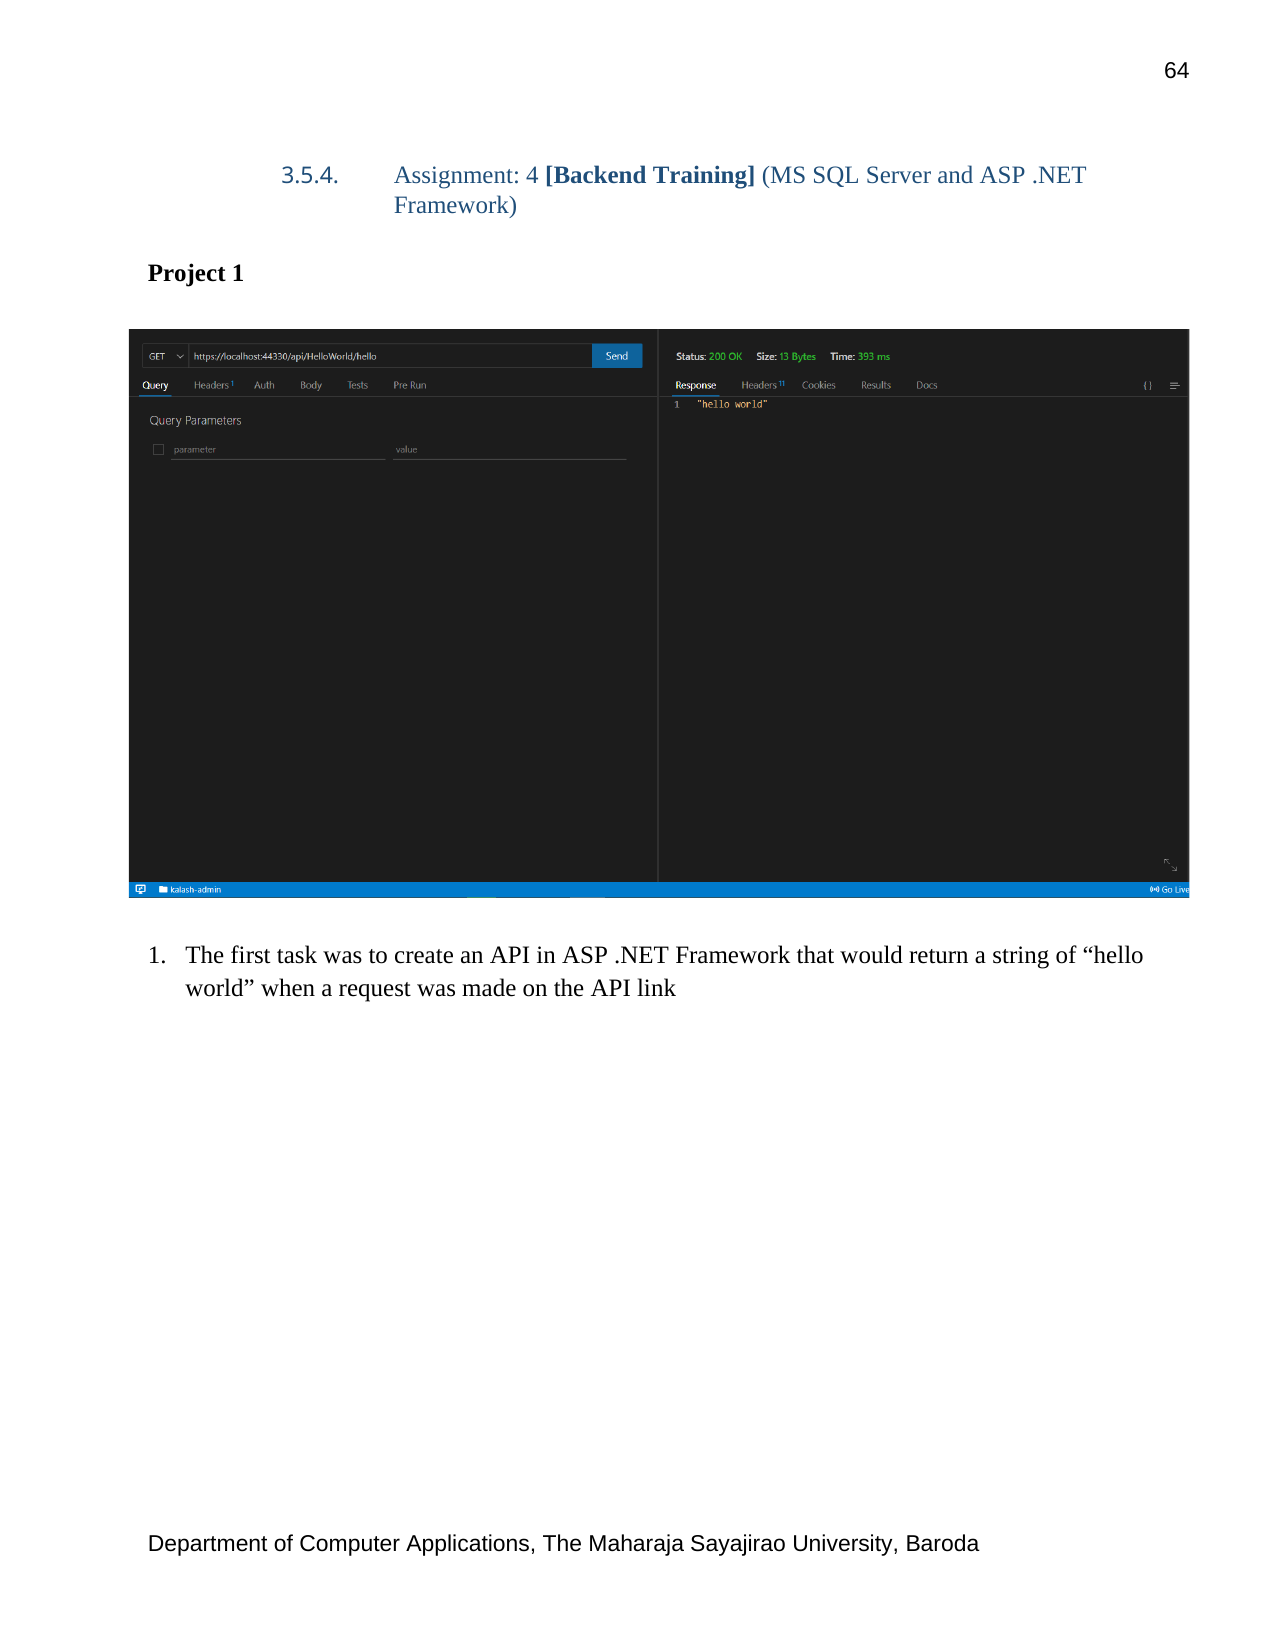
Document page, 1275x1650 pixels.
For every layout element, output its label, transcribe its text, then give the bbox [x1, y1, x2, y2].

list Assignment: 4 [Backend Training] (MS SQL Server and ASP .NET Framework) [281, 159, 1189, 219]
text Project 1 [148, 258, 1189, 286]
picture [128, 329, 1190, 898]
list The first task was to create an API in ASP .NET Framework that would return a string of “hello world” when a request was made on the API link [148, 940, 1189, 1002]
